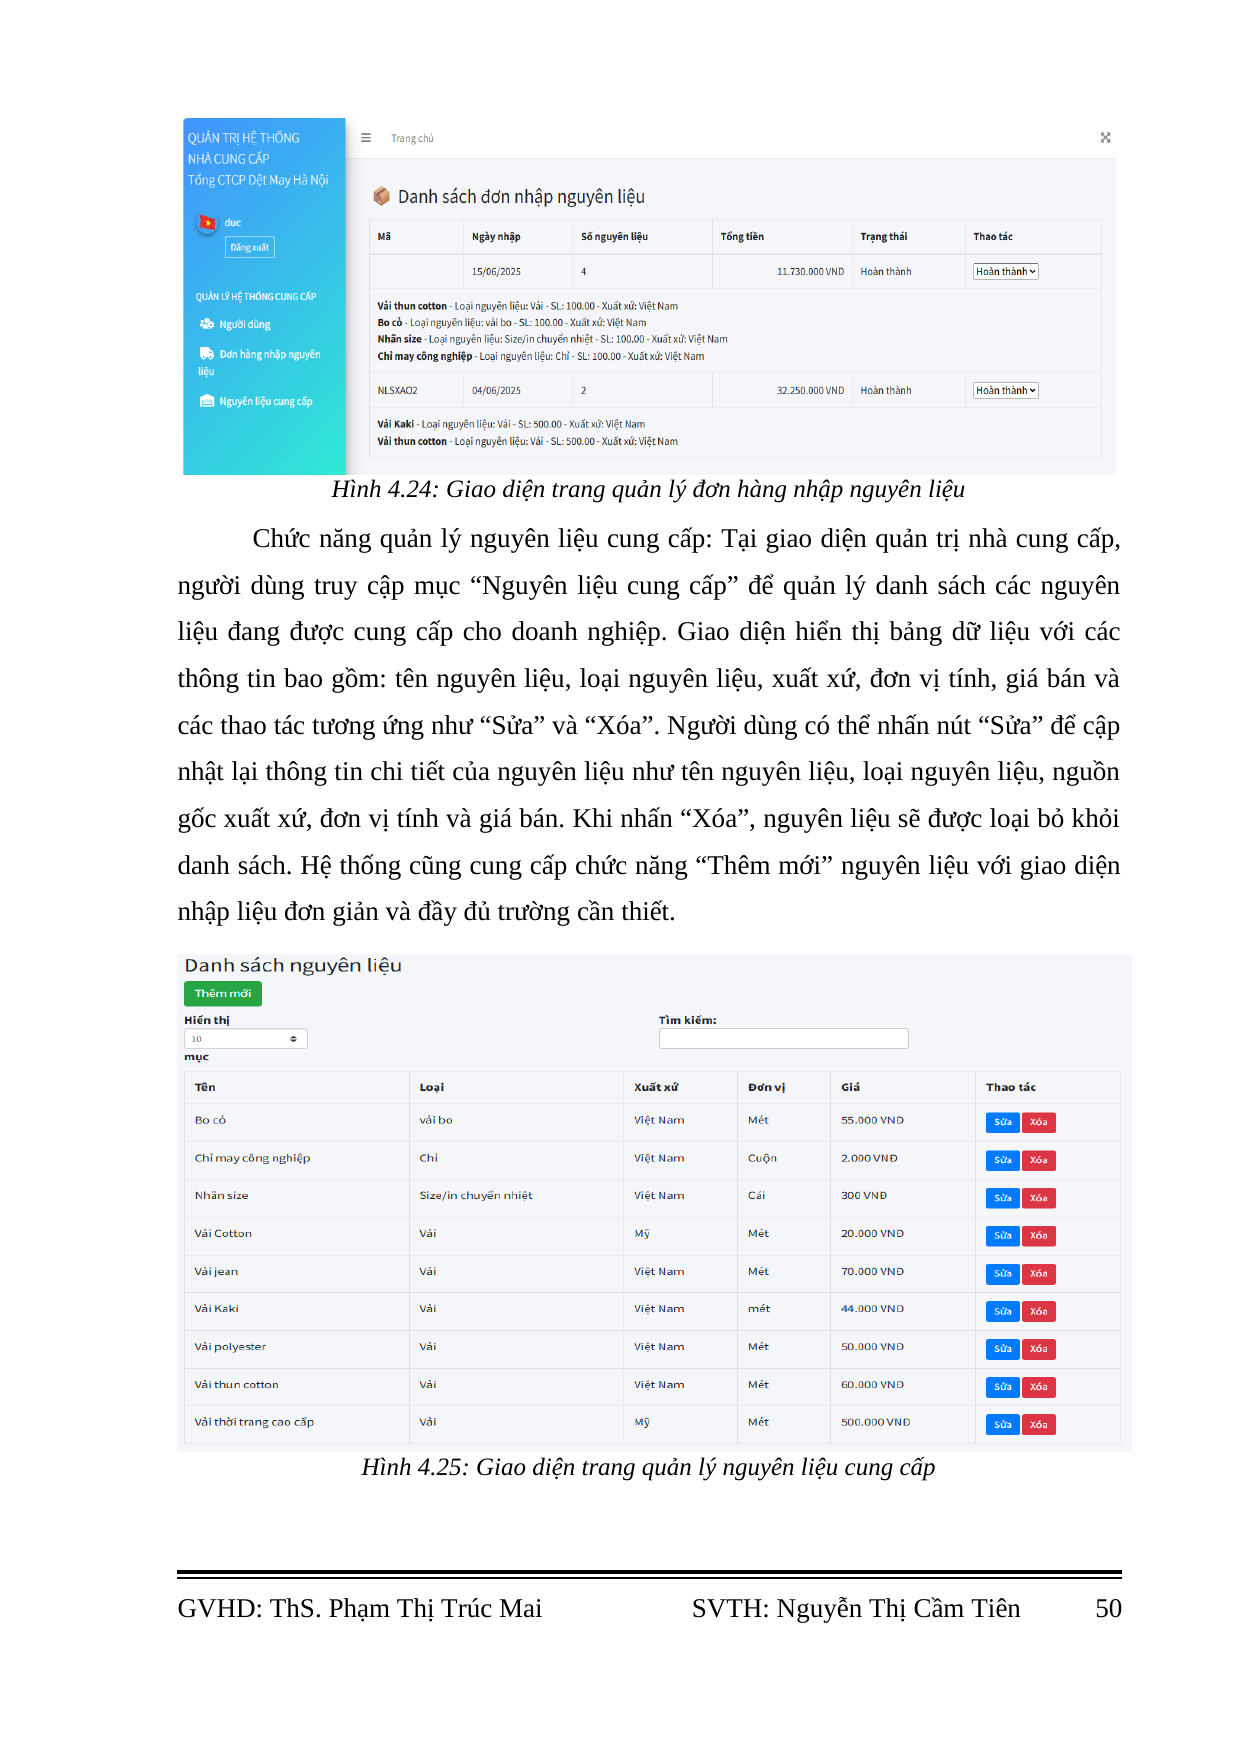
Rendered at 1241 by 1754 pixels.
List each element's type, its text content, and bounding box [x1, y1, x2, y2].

picture [183, 118, 1117, 475]
text Chức năng quản lý nguyên liệu cung cấp: Tại giao diện quản trị nhà cung cấp, người dùng truy cập mục “Nguyên liệu cung cấp” để quản lý danh sách các nguyên liệu đang được cung cấp cho doanh nghiệp. Giao diện hiển thị bảng dữ liệu với các thông tin bao gồm: tên nguyên liệu, loại nguyên liệu, xuất xứ, đơn vị tính, giá bán và các thao tác tương ứng như “Sửa” và “Xóa”. Người dùng có thể nhấn nút “Sửa” để cập nhật lại thông tin chi tiết của nguyên liệu như tên nguyên liệu, loại nguyên liệu, nguồn gốc xuất xứ, đơn vị tính và giá bán. Khi nhấn “Xóa”, nguyên liệu sẽ được loại bỏ khỏi danh sách. Hệ thống cũng cung cấp chức năng “Thêm mới” nguyên liệu với giao diện nhập liệu đơn giản và đầy đủ trường cần thiết. [177, 522, 1122, 927]
picture [177, 954, 1133, 1452]
text Hình 4.24: Giao diện trang quản lý đơn hàng nhập nguyên liệu [177, 474, 1122, 503]
text Hình 4.25: Giao diện trang quản lý nguyên liệu cung cấp [177, 1452, 1122, 1481]
